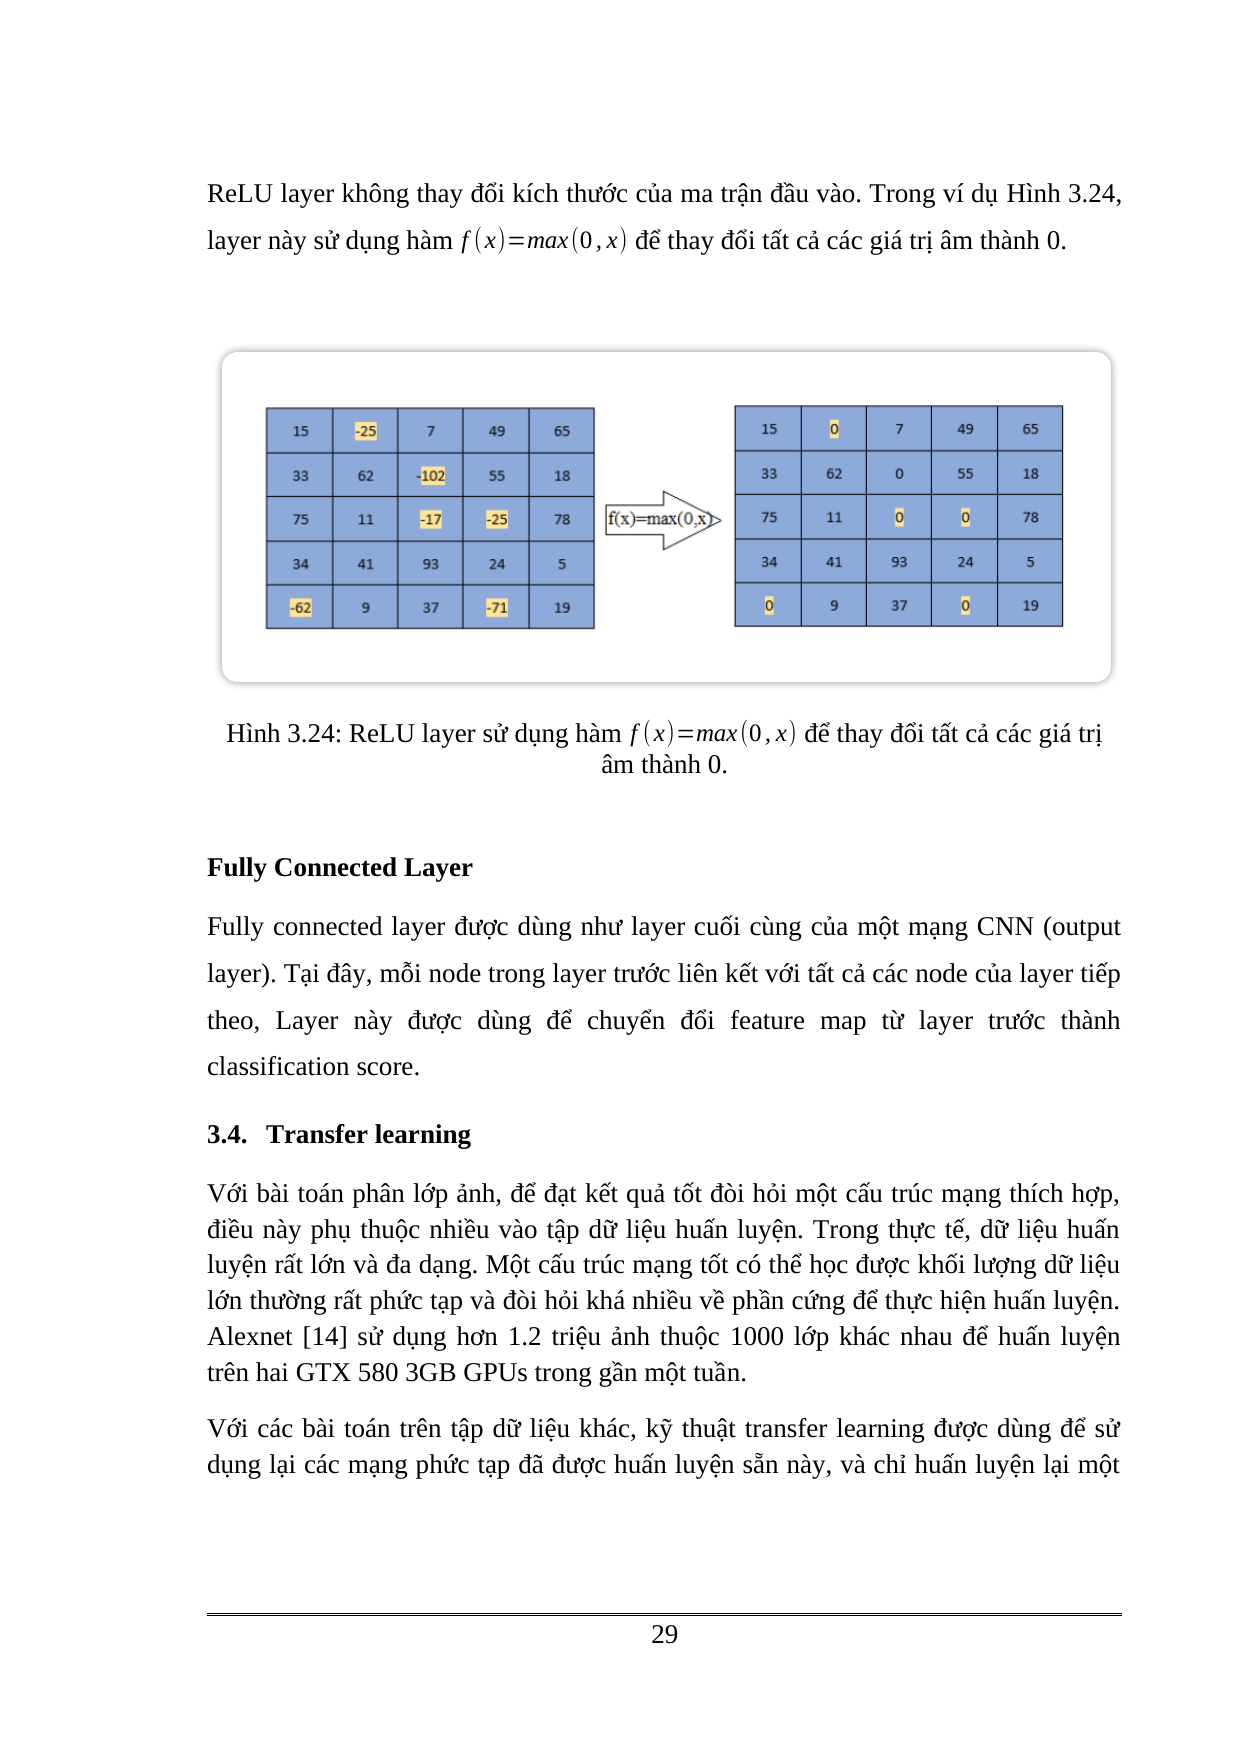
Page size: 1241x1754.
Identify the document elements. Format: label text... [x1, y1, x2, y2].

picture [253, 383, 1080, 651]
text Với bài toán phân lớp ảnh, để đạt kết quả tốt đòi hỏi một cấu trúc mạng thích hợp, điều này phụ thuộc nhiều vào tập dữ liệu huấn luyện. Trong thực tế, dữ liệu huấn luyện rất lớn và đa dạng. Một cấu trúc mạng tốt có thể học được khối lượng dữ liệu lớn thường rất phức tạp và đòi hỏi khá nhiều về phần cứng để thực hiện huấn luyện. Alexnet sử dụng hơn 1.2 triệu ảnh thuộc 1000 lớp khác nhau để huấn luyện trên hai GTX 580 3GB GPUs trong gần một tuần. [207, 1177, 1122, 1387]
text Fully connected layer được dùng như layer cuối cùng của một mạng CNN (output layer). Tại đây, mỗi node trong layer trước liên kết với tất cả các node của layer tiếp theo, Layer này được dùng để chuyển đổi feature map từ layer trước thành classification score. [207, 910, 1122, 1082]
subtitle Transfer learning [207, 1118, 1122, 1149]
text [207, 1412, 1122, 1479]
text Fully Connected Layer [207, 851, 1122, 882]
